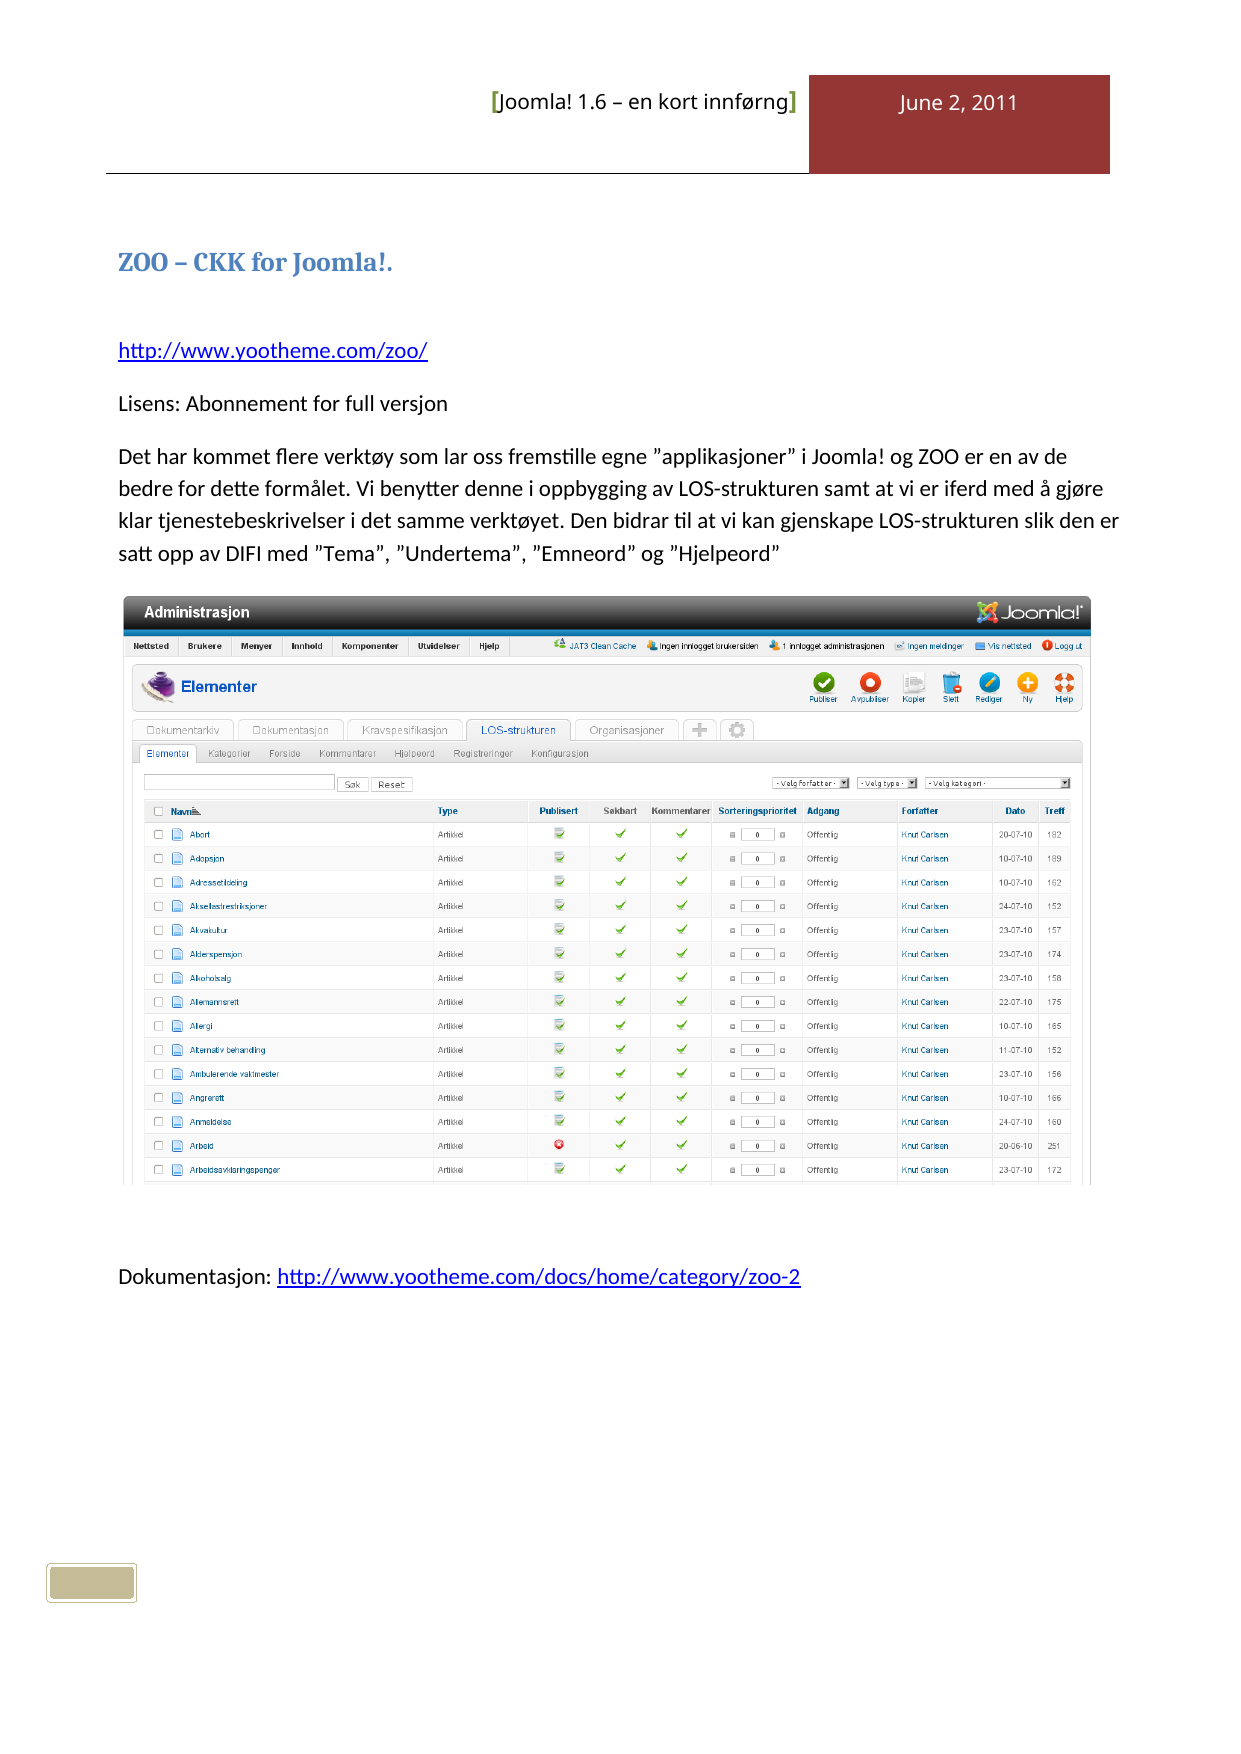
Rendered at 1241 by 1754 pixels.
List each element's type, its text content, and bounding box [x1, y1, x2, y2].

text Det har kommet flere verktøy som lar oss fremstille egne ”applikasjoner” i Joomla! og ZOO er en av de bedre for dette formålet. Vi benytter denne i oppbygging av LOS-strukturen samt at vi er iferd med å gjøre klar tjenestebeskrivelser i det samme verktøyet. Den bidrar til at vi kan gjenskape LOS-strukturen slik den er satt opp av DIFI med ”Tema”, ”Undertema”, ”Emneord” og ”Hjelpeord” [118, 442, 1122, 567]
text http://www.yootheme.com/zoo/ [118, 336, 1122, 364]
text Lisens: Abonnement for full versjon [118, 389, 1122, 417]
picture [118, 591, 1094, 1185]
subtitle ZOO – CKK for Joomla!. [118, 247, 1122, 279]
text Dokumentasjon: http://www.yootheme.com/docs/home/category/zoo-2 [118, 1262, 1122, 1290]
